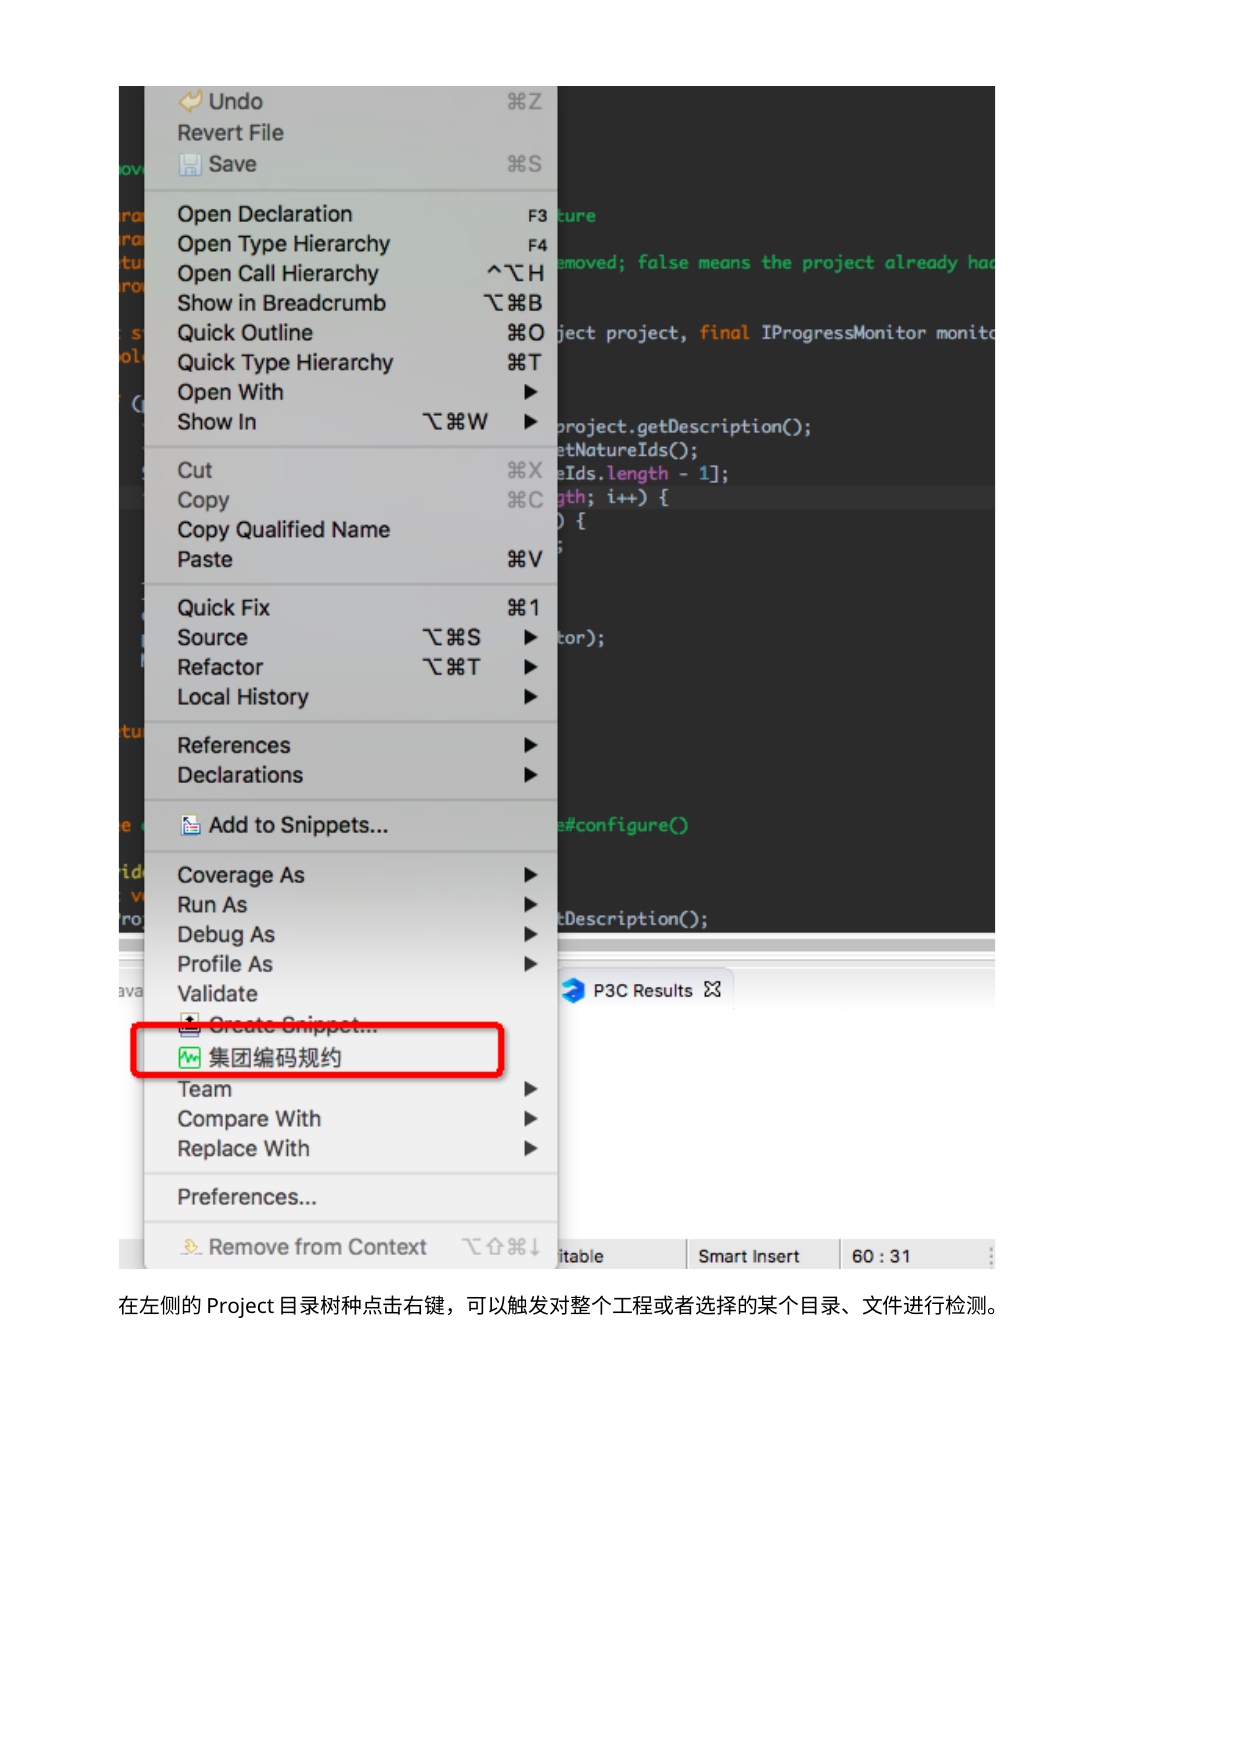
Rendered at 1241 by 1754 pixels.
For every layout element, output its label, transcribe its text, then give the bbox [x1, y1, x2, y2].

picture [118, 86, 996, 1269]
text 在左侧的Project目录树种点击右键，可以触发对整个工程或者选择的某个目录、文件进行检测。 [75, 1289, 1165, 1321]
